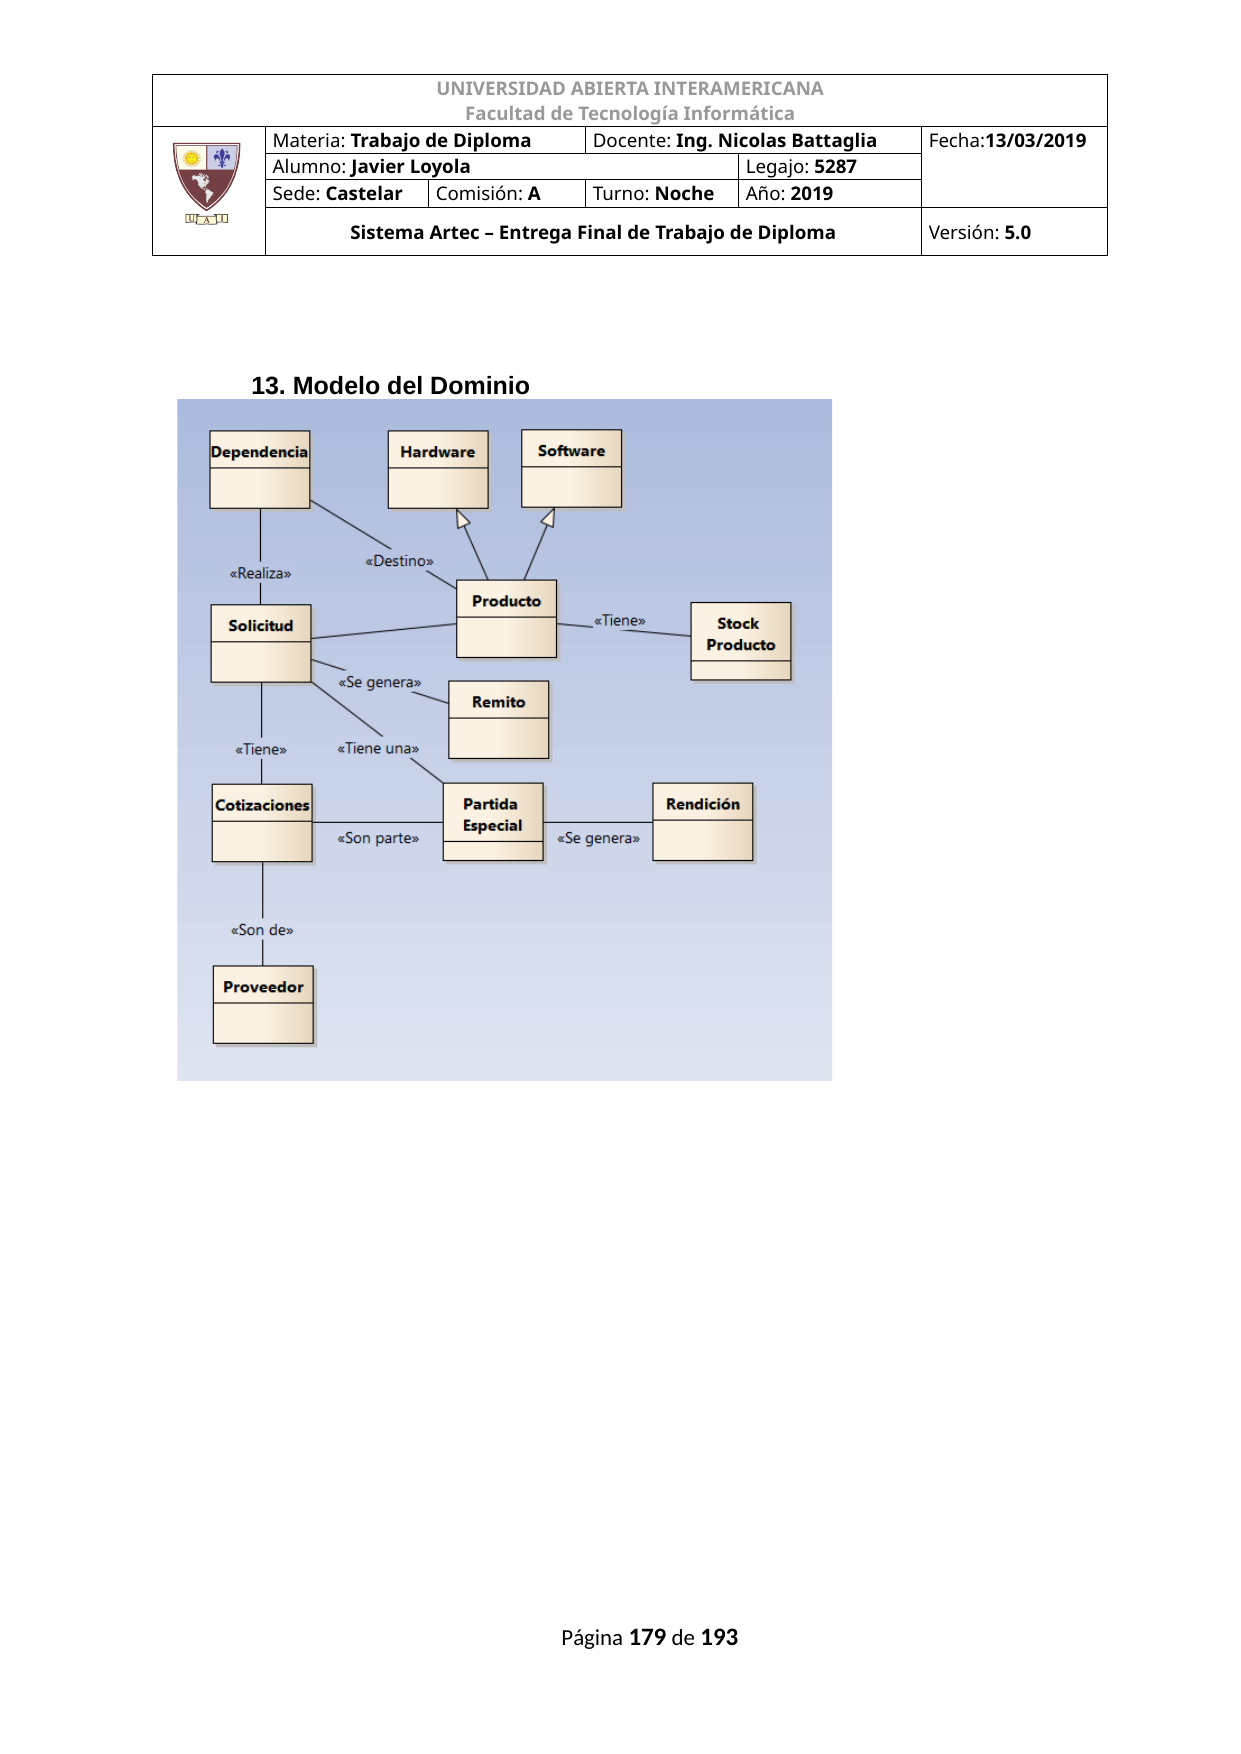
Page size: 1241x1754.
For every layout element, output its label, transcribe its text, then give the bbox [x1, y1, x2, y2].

picture [177, 399, 833, 1081]
text 13. Modelo del Dominio [177, 371, 1122, 399]
picture [157, 136, 257, 228]
